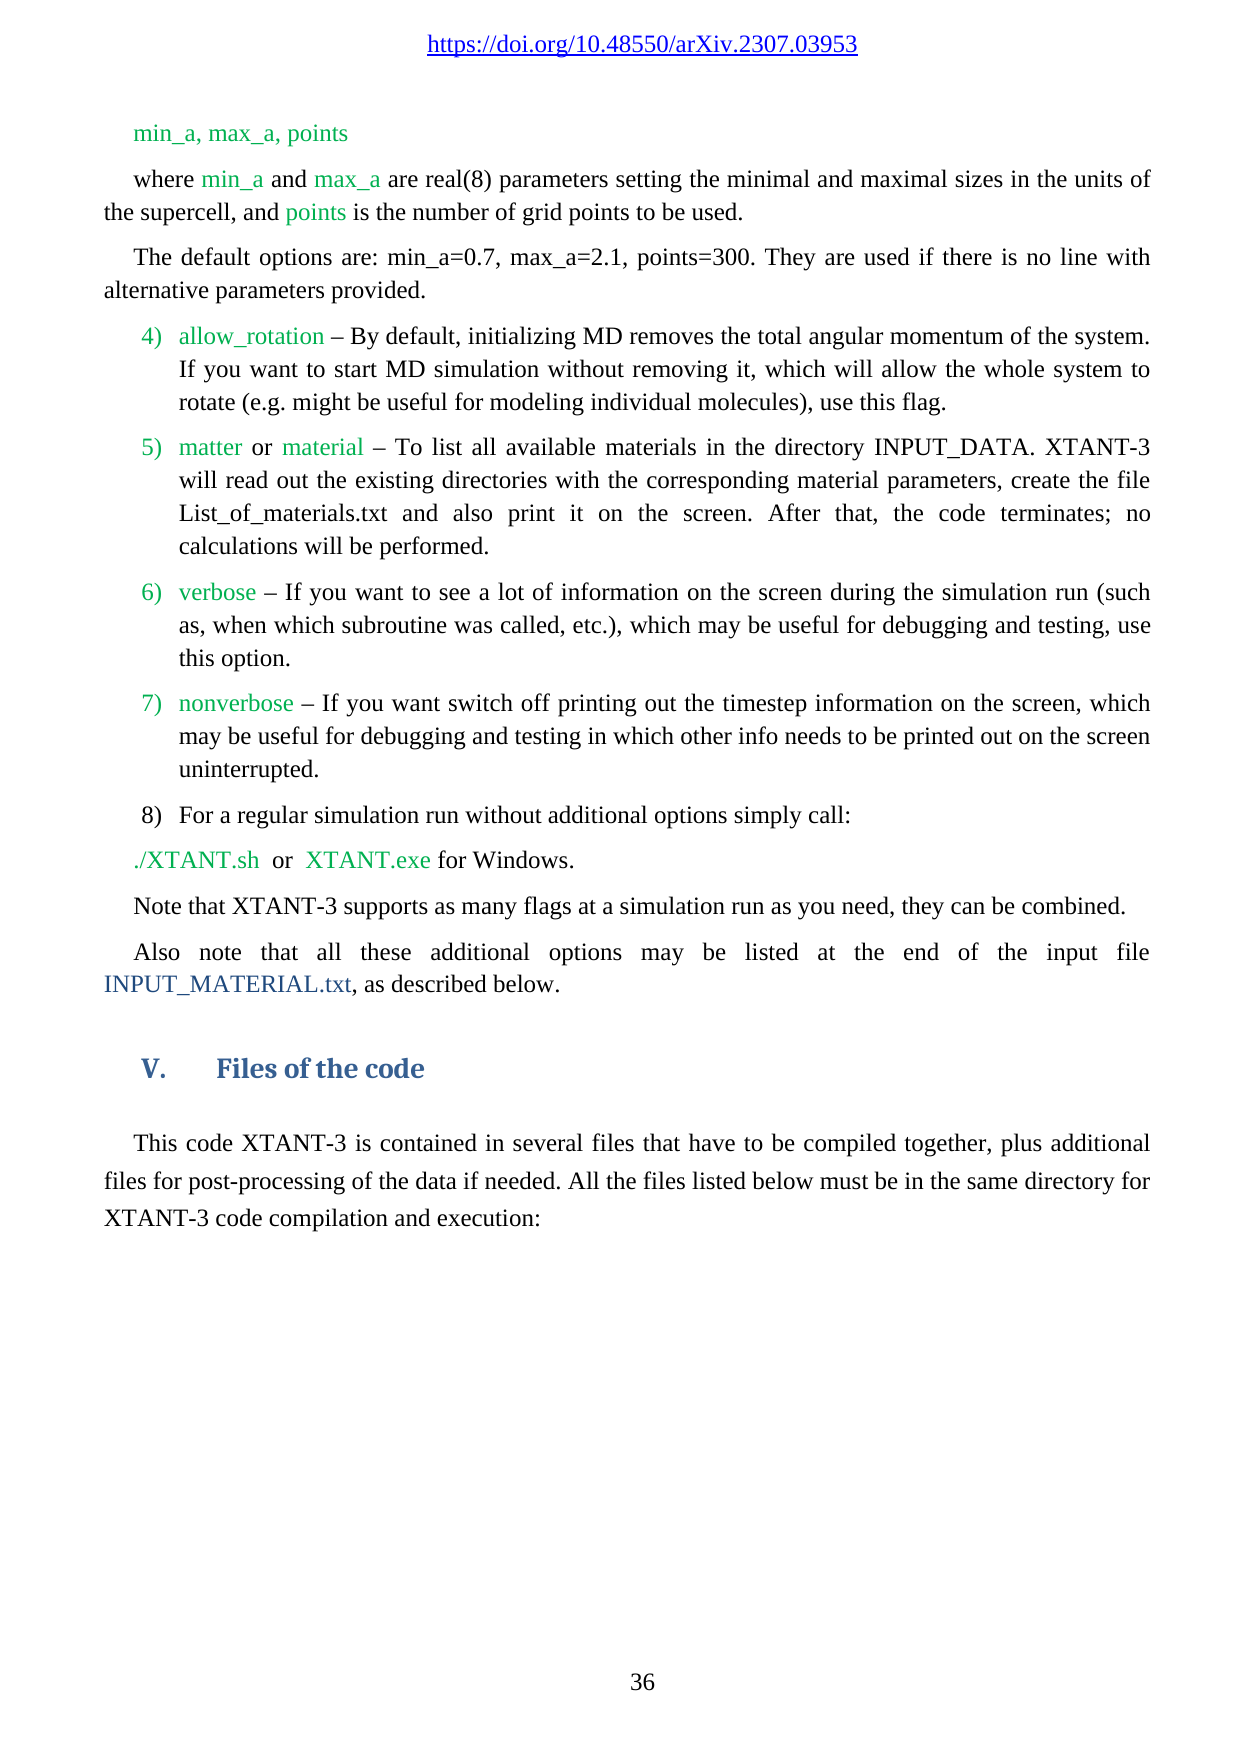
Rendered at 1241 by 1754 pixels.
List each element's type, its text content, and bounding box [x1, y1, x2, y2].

list verbose – If you want to see a lot of information on the screen during the simulation run (such as, when which subroutine was called, etc.), which may be useful for debugging and testing, use this option. [141, 577, 1152, 672]
text ./XTANT.sh or XTANT.exe for Windows. [103, 846, 1152, 874]
list nonverbose – If you want switch off printing out the timestep information on the screen, which may be useful for debugging and testing in which other info needs to be printed out on the screen uninterrupted. [141, 688, 1152, 783]
text The default options are: min_a=0.7, max_a=2.1, points=300. They are used if there is no line with alternative parameters provided. [103, 242, 1152, 304]
subtitle Files of the code [141, 1053, 1152, 1086]
list matter or material – To list all available materials in the directory INPUT_DATA. XTANT-3 will read out the existing directories with the corresponding material parameters, create the file List_of_materials.txt and also print it on the screen. After that, the code terminates; no calculations will be performed. [141, 432, 1152, 560]
text where min_a and max_a are real(8) parameters setting the minimal and maximal sizes in the units of the supercell, and points is the number of grid points to be used. [103, 164, 1152, 225]
text Note that XTANT-3 supports as many flags at a simulation run as you need, they can be combined. [103, 891, 1152, 920]
text This code XTANT-3 is contained in several files that have to be compiled together, plus additional files for post-processing of the data if needed. All the files listed below must be in the same directory for XTANT-3 code compilation and execution: [103, 1128, 1152, 1232]
text Also note that all these additional options may be listed at the end of the input file INPUT_MATERIAL.txt, as described below. [103, 937, 1152, 998]
text min_a, max_a, points [103, 118, 1152, 147]
list For a regular simulation run without additional options simply call: [141, 800, 1152, 829]
list allow_rotation – By default, initializing MD removes the total angular momentum of the system. If you want to start MD simulation without removing it, which will allow the whole system to rotate (e.g. might be useful for modeling individual molecules), use this flag. [141, 321, 1152, 416]
